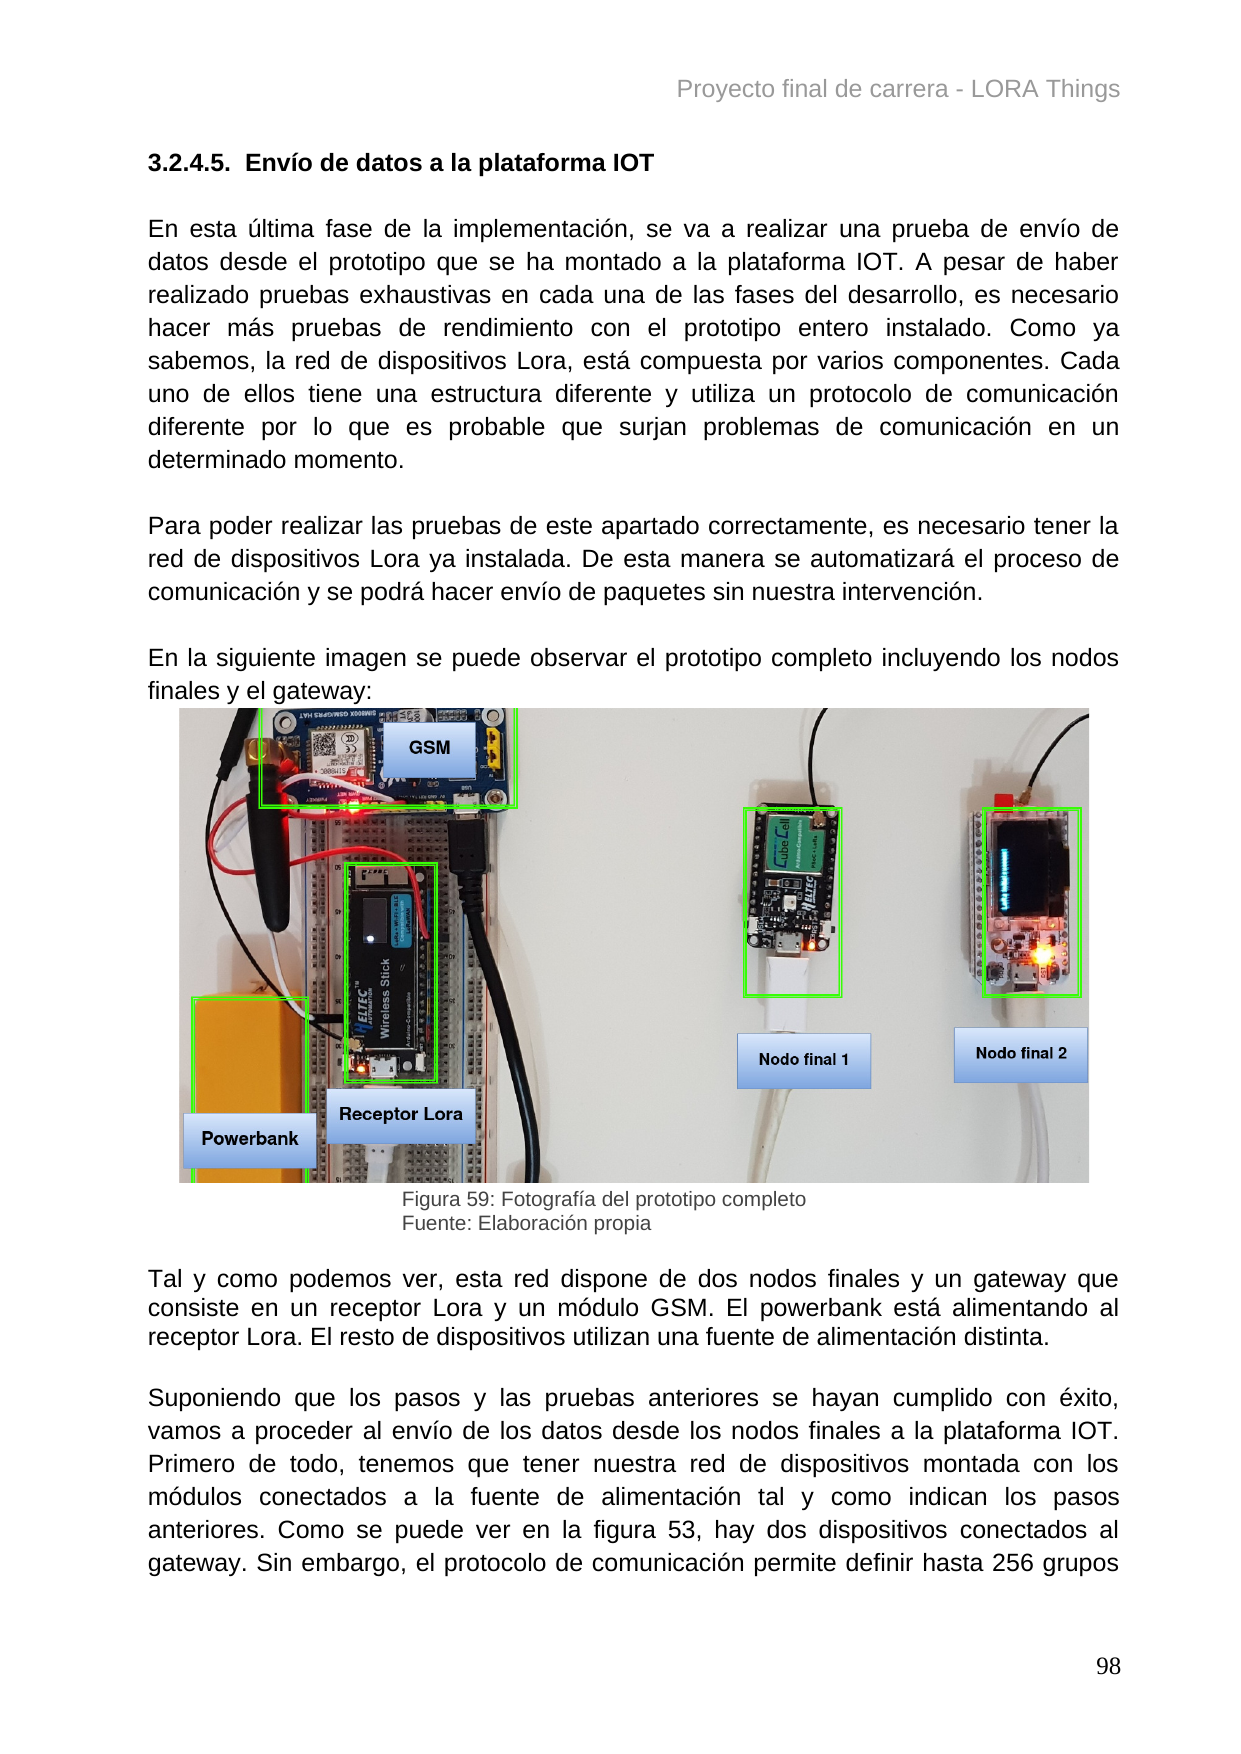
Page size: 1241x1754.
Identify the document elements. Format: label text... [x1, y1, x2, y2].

text Figura 59: Fotografía del prototipo completo [373, 1187, 1121, 1211]
text En esta última fase de la implementación, se va a realizar una prueba de envío de datos desde el prototipo que se ha montado a la plataforma IOT. A pesar de haber realizado pruebas exhaustivas en cada una de las fases del desarrollo, es necesario hacer más pruebas de rendimiento con el prototipo entero instalado. Como ya sabemos, la red de dispositivos Lora, está compuesta por varios componentes. Cada uno de ellos tiene una estructura diferente y utiliza un protocolo de comunicación diferente por lo que es probable que surjan problemas de comunicación en un determinado momento. [148, 214, 1121, 473]
text Para poder realizar las pruebas de este apartado correctamente, es necesario tener la red de dispositivos Lora ya instalada. De esta manera se automatizará el proceso de comunicación y se podrá hacer envío de paquetes sin nuestra intervención. [148, 511, 1121, 606]
picture [179, 708, 1090, 1183]
text Tal y como podemos ver, esta red dispone de dos nodos finales y un gateway que consiste en un receptor Lora y un módulo GSM. El powerbank está alimentando al receptor Lora. El resto de dispositivos utilizan una fuente de alimentación distinta. [148, 1264, 1121, 1350]
text Fuente: Elaboración propia [373, 1211, 1121, 1235]
subtitle 3.2.4.5. Envío de datos a la plataforma IOT [148, 148, 1121, 176]
text En la siguiente imagen se puede observar el prototipo completo incluyendo los nodos finales y el gateway: [148, 643, 1121, 705]
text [148, 1383, 1121, 1577]
